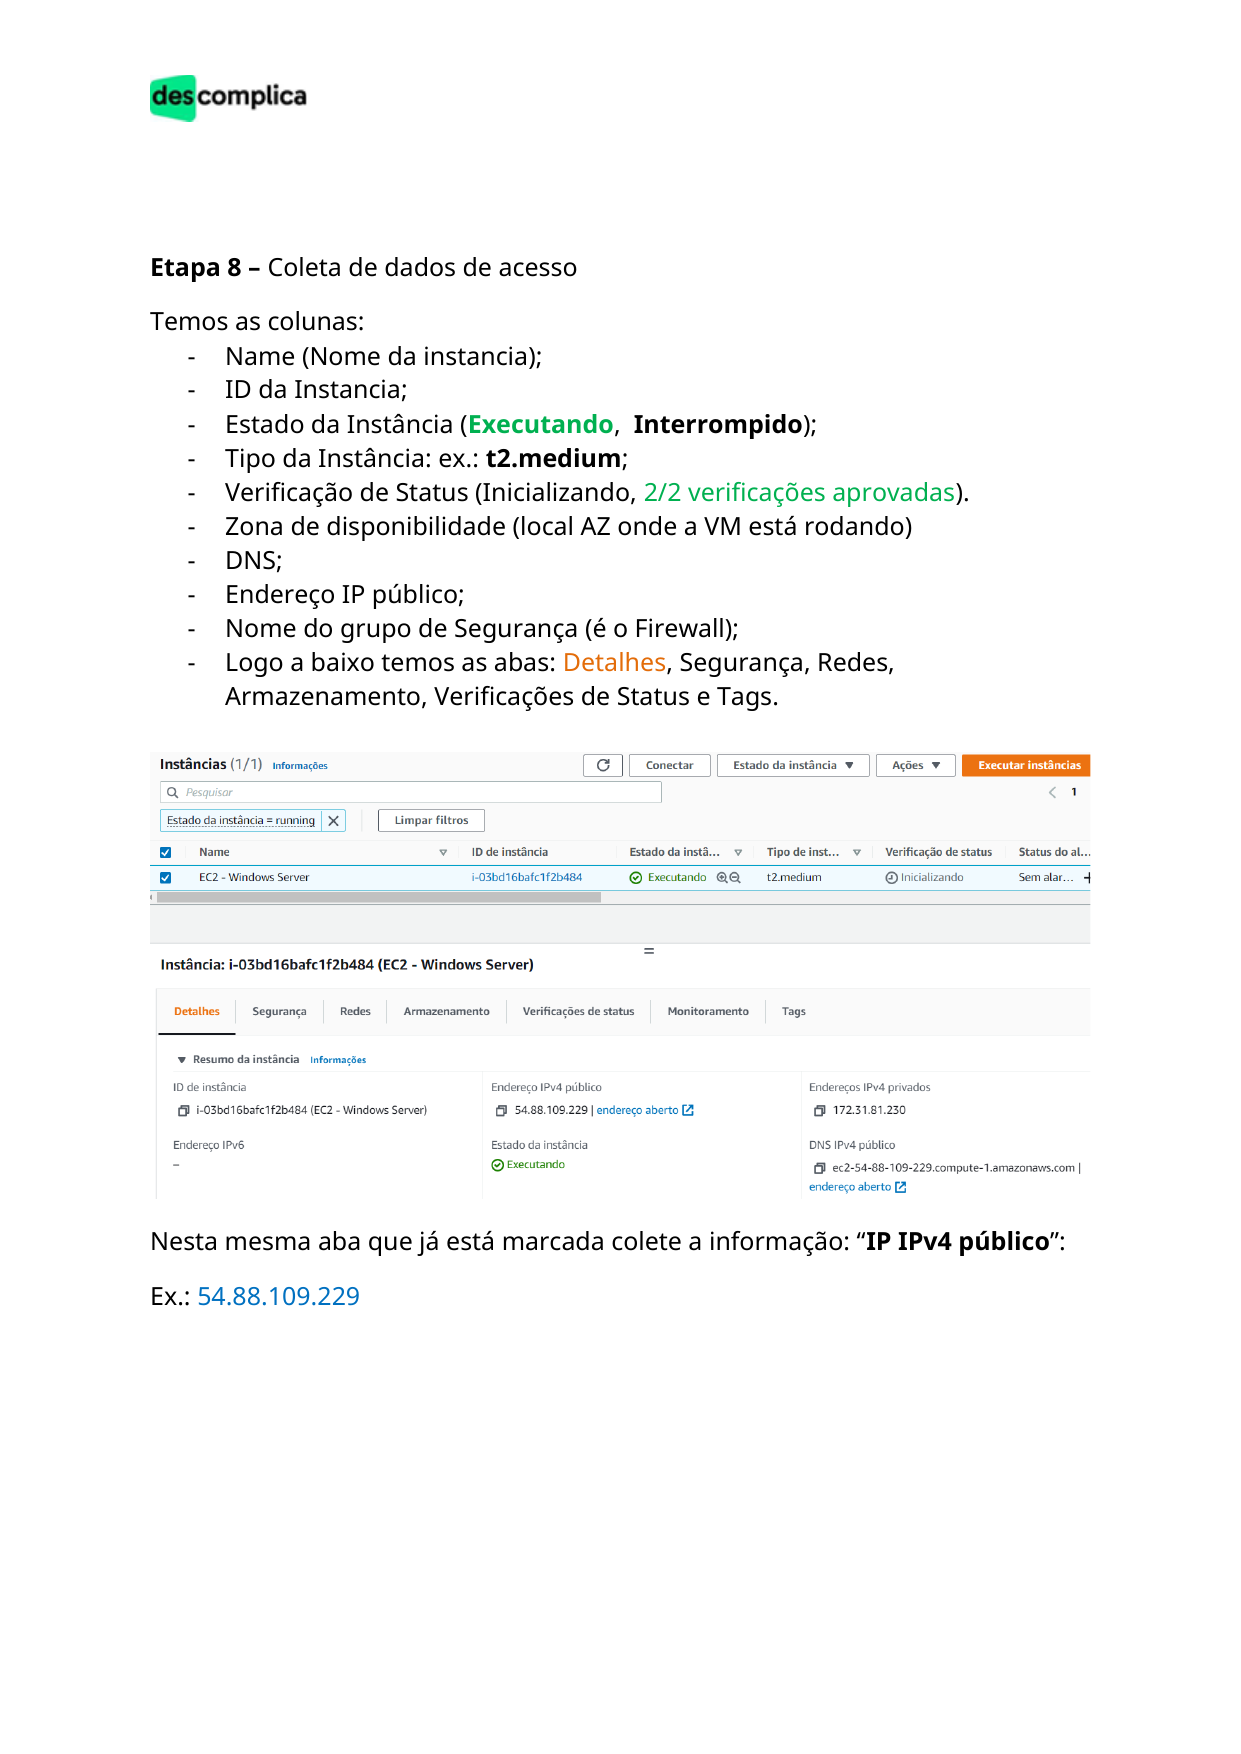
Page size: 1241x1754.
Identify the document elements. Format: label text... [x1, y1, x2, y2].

picture [150, 867, 1091, 1199]
picture [150, 75, 307, 122]
text Etapa 8 – Coleta de dados de acesso [150, 249, 1090, 283]
text Nesta mesma aba que já está marcada colete a informação: “IP IPv4 público”: [150, 1223, 1090, 1258]
text Temos as colunas: [150, 304, 1090, 338]
list Nome do grupo de Segurança (é o Firewall); [187, 611, 1090, 645]
text Ex.: 54.88.109.229 [150, 1278, 1090, 1312]
list DNS; [187, 542, 1090, 577]
list Tipo da Instância: ex.: t2.medium; [187, 440, 1090, 474]
list Zona de disponibilidade (local AZ onde a VM está rodando) [187, 508, 1090, 542]
picture [150, 752, 1091, 864]
list Logo a baixo temos as abas: Detalhes, Segurança, Redes, Armazenamento, Verificações de Status e Tags. [187, 645, 1090, 713]
list Estado da Instância (Executando, Interrompido); [187, 406, 1090, 440]
list Endereço IP público; [187, 577, 1090, 611]
list Verificação de Status (Inicializando, 2/2 verificações aprovadas). [187, 474, 1090, 508]
list ID da Instancia; [187, 372, 1090, 406]
list Name (Nome da instancia); [187, 338, 1090, 372]
